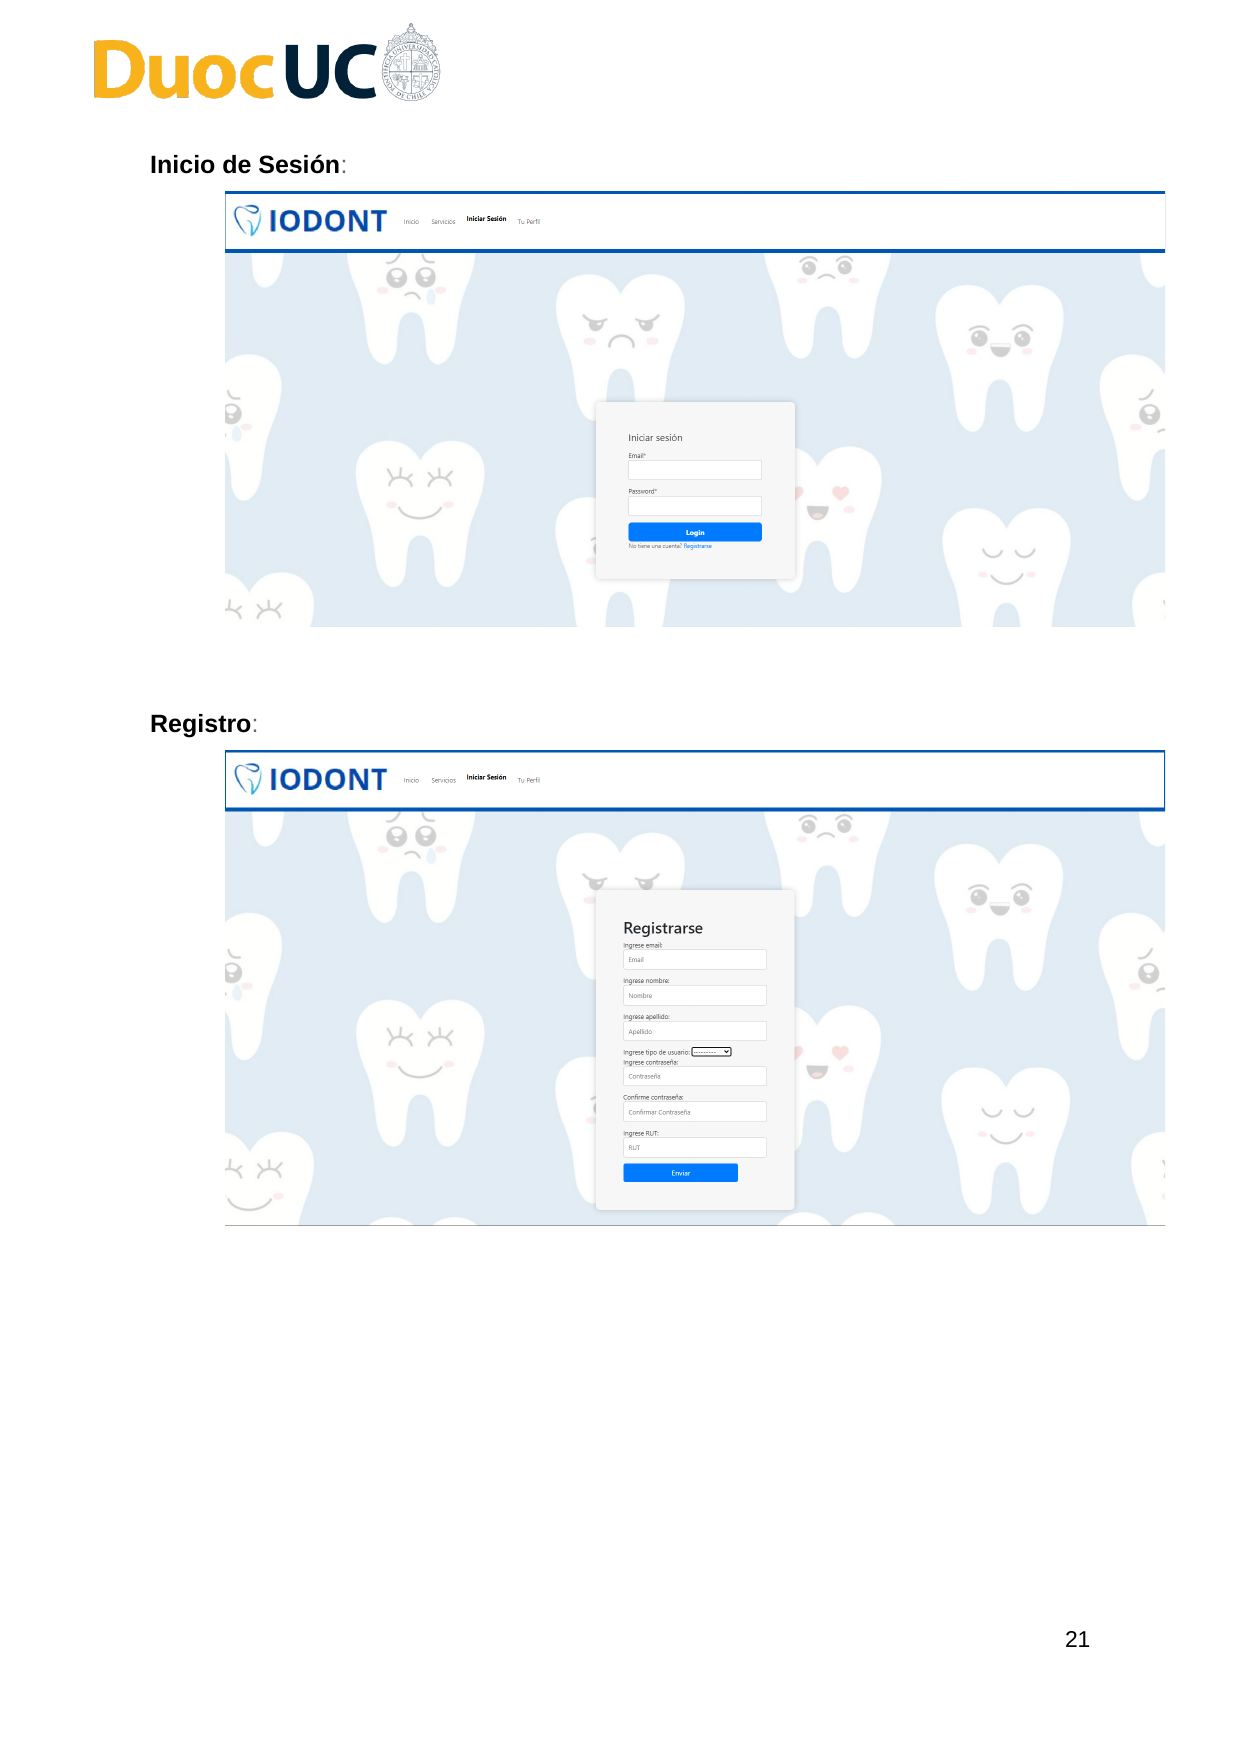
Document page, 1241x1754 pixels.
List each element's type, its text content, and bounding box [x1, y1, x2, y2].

picture [225, 750, 1166, 1226]
picture [89, 18, 445, 106]
subtitle Inicio de Sesión: [150, 150, 1090, 179]
subtitle Registro: [150, 709, 1090, 738]
picture [225, 191, 1166, 627]
